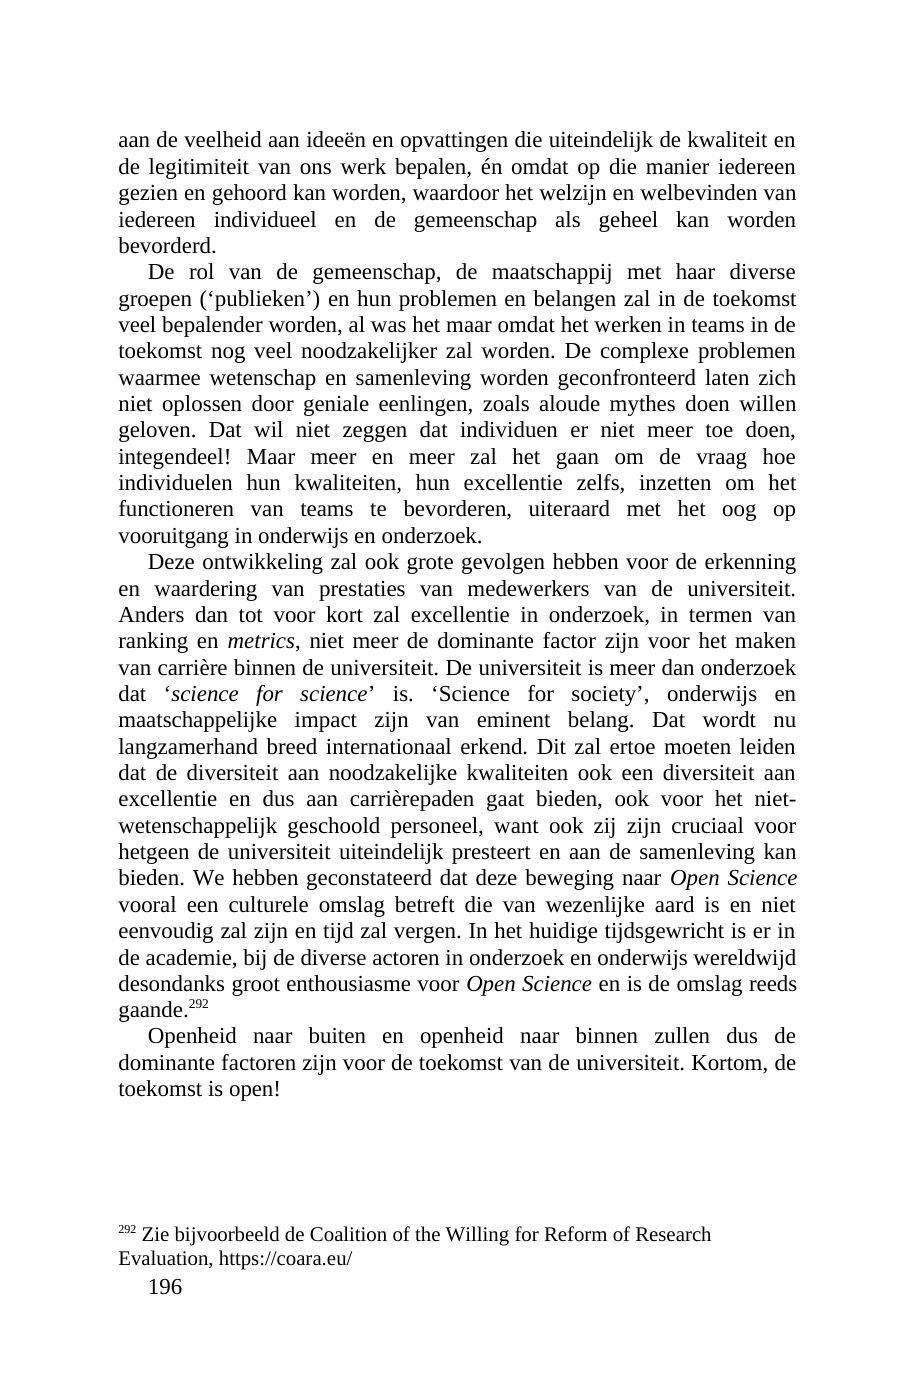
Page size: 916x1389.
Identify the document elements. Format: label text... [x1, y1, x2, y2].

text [118, 127, 797, 258]
text Deze ontwikkeling zal ook grote gevolgen hebben voor de erkenning en waardering van prestaties van medewerkers van de universiteit. Anders dan tot voor kort zal excellentie in onderzoek, in termen van ranking en metrics, niet meer de dominante factor zijn voor het maken van carrière binnen de universiteit. De universiteit is meer dan onderzoek dat ‘science for science’ is. ‘Science for society’, onderwijs en maatschappelijke impact zijn van eminent belang. Dat wordt nu langzamerhand breed internationaal erkend. Dit zal ertoe moeten leiden dat de diversiteit aan noodzakelijke kwaliteiten ook een diversiteit aan excellentie en dus aan carrièrepaden gaat bieden, ook voor het niet-wetenschappelijk geschoold personeel, want ook zij zijn cruciaal voor hetgeen de universiteit uiteindelijk presteert en aan de samenleving kan bieden. We hebben geconstateerd dat deze beweging naar Open Science vooral een culturele omslag betreft die van wezenlijke aard is en niet eenvoudig zal zijn en tijd zal vergen. In het huidige tijdsgewricht is er in de academie, bij de diverse actoren in onderzoek en onderwijs wereldwijd desondanks groot enthousiasme voor Open Science en is de omslag reeds gaande. [118, 548, 797, 1023]
text De rol van de gemeenschap, de maatschappij met haar diverse groepen (‘publieken’) en hun problemen en belangen zal in de toekomst veel bepalender worden, al was het maar omdat het werken in teams in de toekomst nog veel noodzakelijker zal worden. De complexe problemen waarmee wetenschap en samenleving worden geconfronteerd laten zich niet oplossen door geniale eenlingen, zoals aloude mythes doen willen geloven. Dat wil niet zeggen dat individuen er niet meer toe doen, integendeel! Maar meer en meer zal het gaan om de vraag hoe individuelen hun kwaliteiten, hun excellentie zelfs, inzetten om het functioneren van teams te bevorderen, uiteraard met het oog op vooruitgang in onderwijs en onderzoek. [118, 258, 797, 548]
text Openheid naar buiten en openheid naar binnen zullen dus de dominante factoren zijn voor de toekomst van de universiteit. Kortom, de toekomst is open! [118, 1023, 797, 1102]
